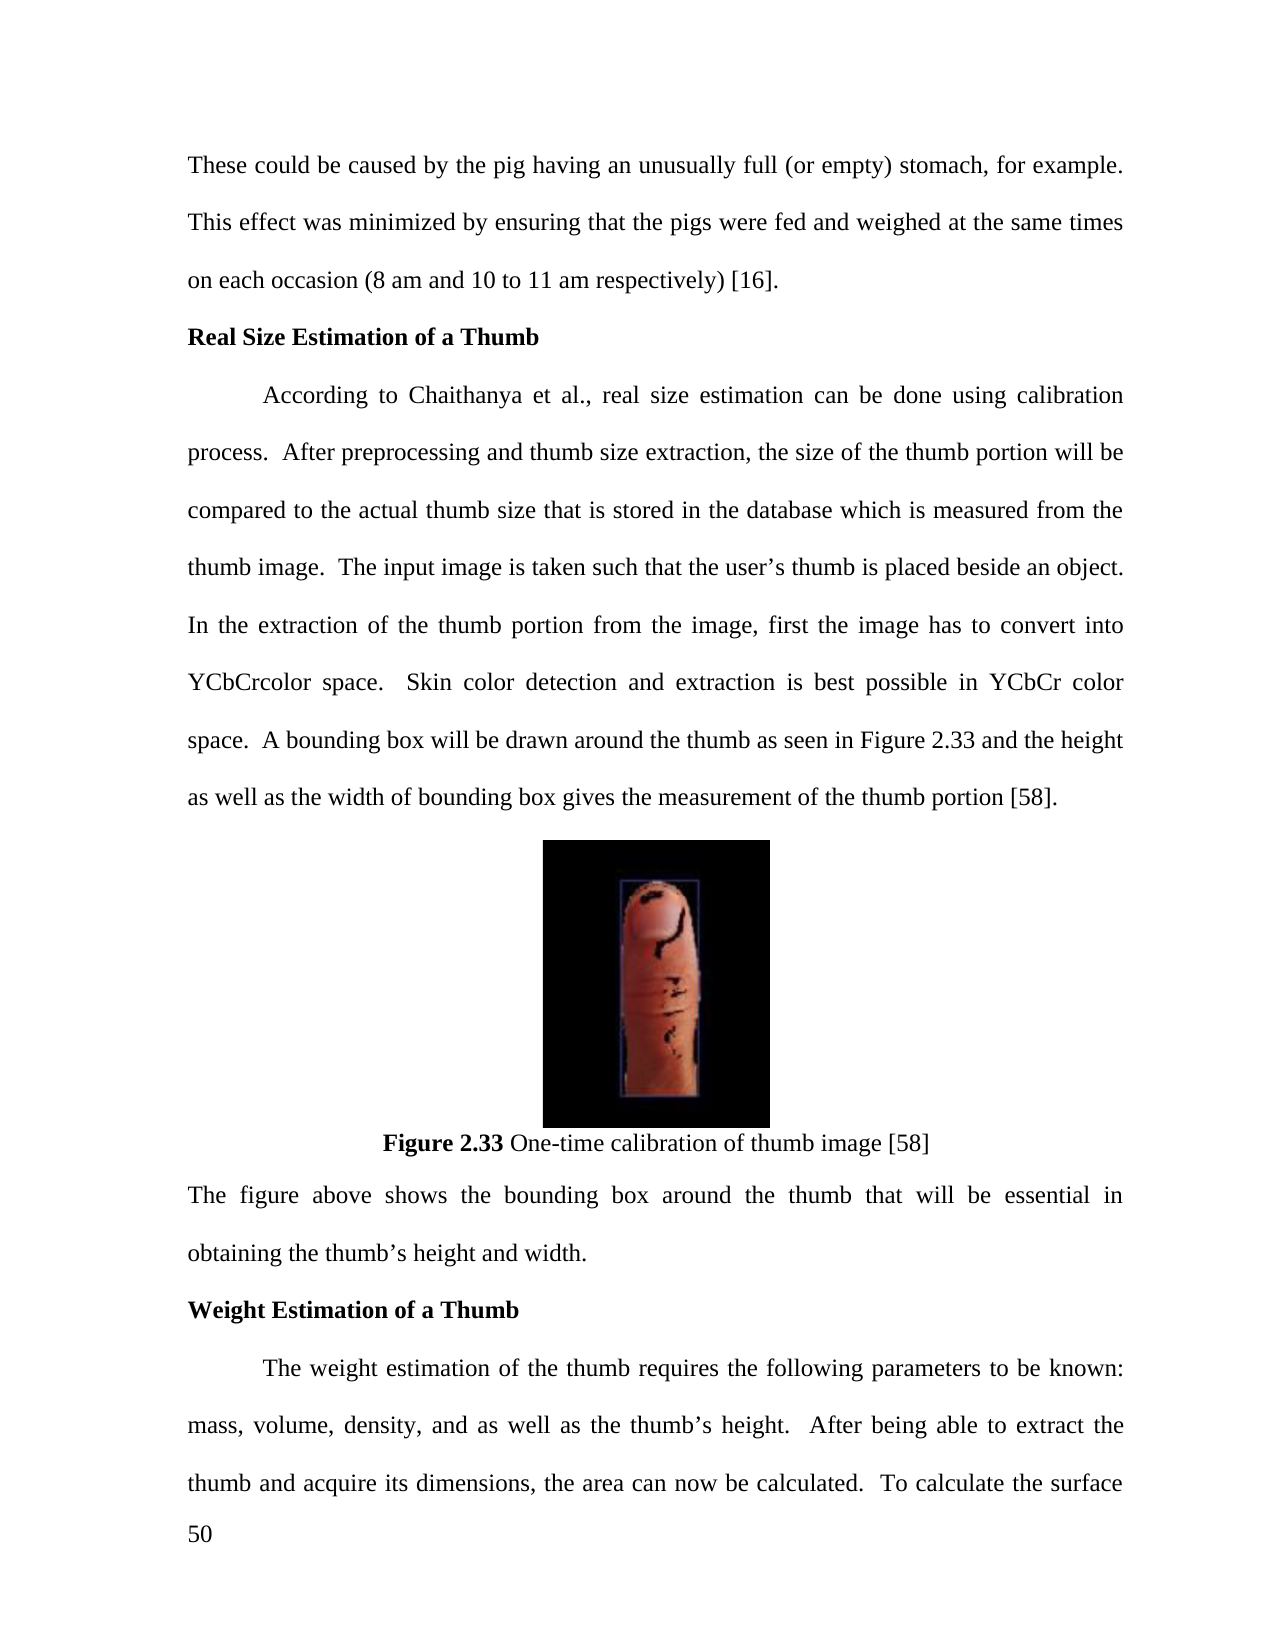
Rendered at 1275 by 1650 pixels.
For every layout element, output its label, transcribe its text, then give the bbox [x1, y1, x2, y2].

text The figure above shows the bounding box around the thumb that will be essential in obtaining the thumb’s height and width. [187, 1180, 1125, 1267]
text Figure 2.33 One-time calibration of thumb image [58] [187, 1128, 1125, 1156]
text According to Chaithanya et al., real size estimation can be done using calibration process. After preprocessing and thumb size extraction, the size of the thumb portion will be compared to the actual thumb size that is stored in the database which is measured from the thumb image. The input image is taken such that the user’s thumb is placed beside an object. In the extraction of the thumb portion from the image, first the image has to convert into YCbCrcolor space. Skin color detection and extraction is best possible in YCbCr color space. A bounding box will be drawn around the thumb as seen in Figure 2.33 and the height as well as the width of bounding box gives the measurement of the thumb portion [58]. [187, 380, 1125, 811]
text Weight Estimation of a Thumb [187, 1295, 1125, 1324]
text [187, 1353, 1125, 1497]
picture [542, 840, 770, 1128]
text Real Size Estimation of a Thumb [187, 322, 1125, 351]
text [187, 150, 1125, 294]
